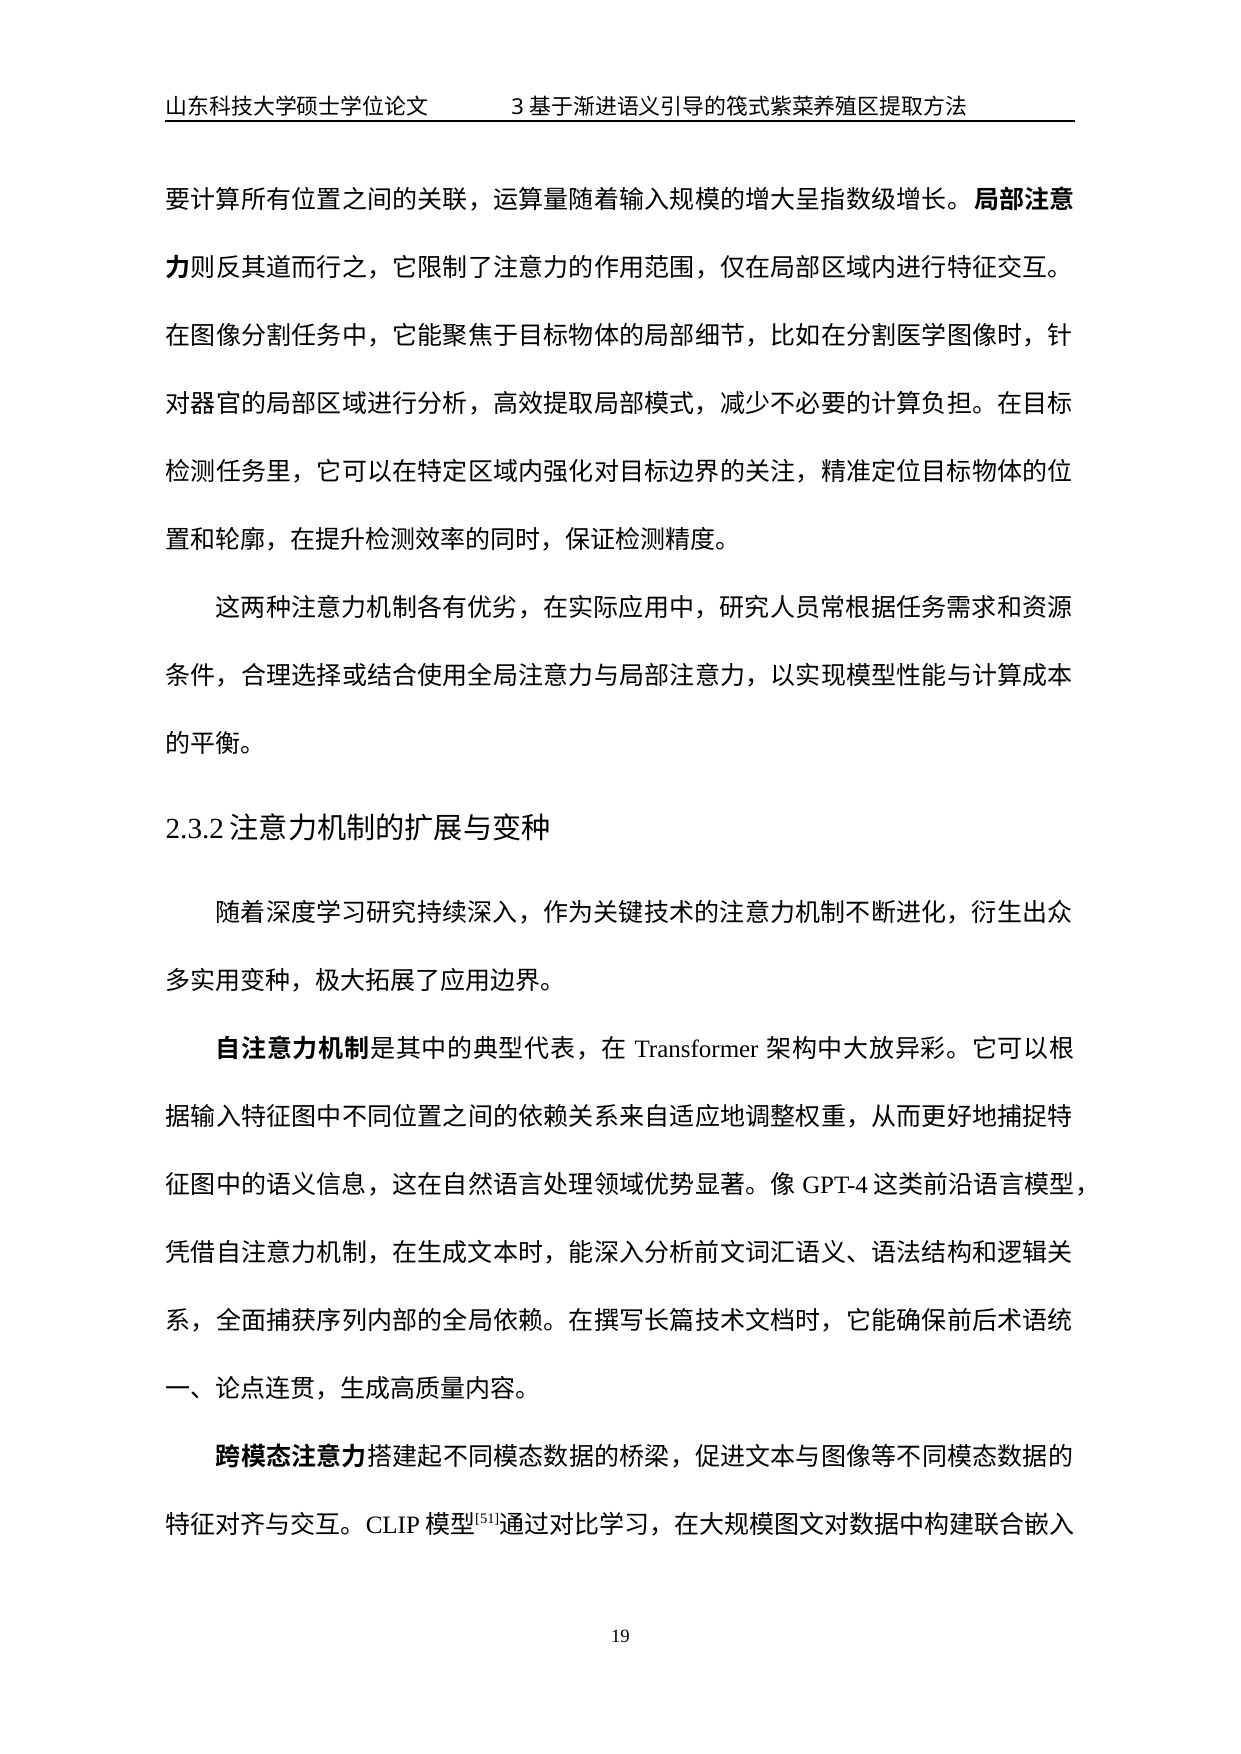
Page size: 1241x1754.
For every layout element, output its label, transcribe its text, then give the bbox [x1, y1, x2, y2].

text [165, 1420, 1075, 1556]
text 随着深度学习研究持续深入，作为关键技术的注意力机制不断进化，衍生出众多实用变种，极大拓展了应用边界。 [165, 877, 1075, 1013]
subtitle 2.3.2注意力机制的扩展与变种 [165, 792, 1075, 860]
text 自注意力机制是其中的典型代表，在 Transformer 架构中大放异彩。它可以根据输入特征图中不同位置之间的依赖关系来自适应地调整权重，从而更好地捕捉特征图中的语义信息，这在自然语言处理领域优势显著。像 GPT-4这类前沿语言模型，凭借自注意力机制，在生成文本时，能深入分析前文词汇语义、语法结构和逻辑关系，全面捕获序列内部的全局依赖。在撰写长篇技术文档时，它能确保前后术语统一、论点连贯，生成高质量内容。 [165, 1013, 1075, 1420]
text 这两种注意力机制各有优劣，在实际应用中，研究人员常根据任务需求和资源条件，合理选择或结合使用全局注意力与局部注意力，以实现模型性能与计算成本的平衡。 [165, 571, 1075, 775]
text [165, 164, 1075, 571]
